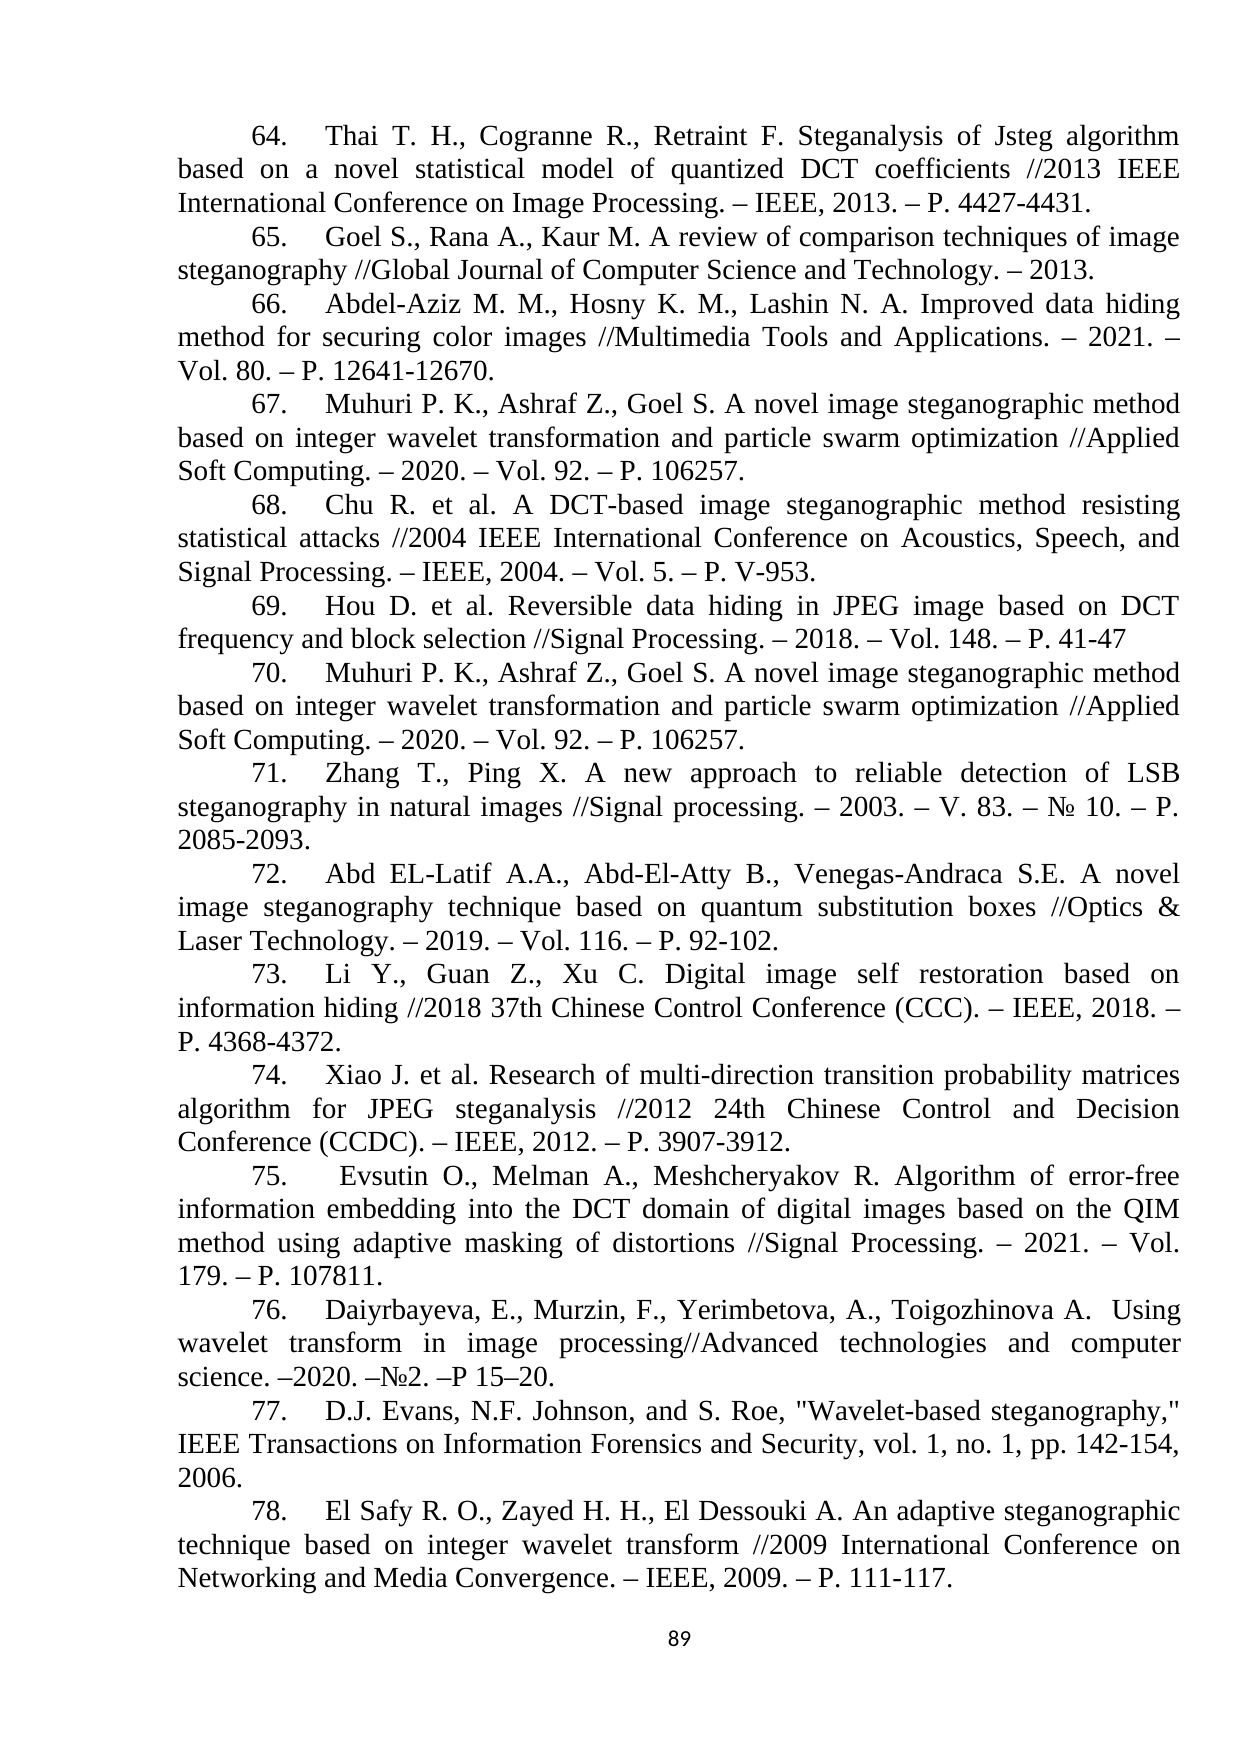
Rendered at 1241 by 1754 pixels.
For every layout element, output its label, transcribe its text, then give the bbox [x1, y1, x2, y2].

list Daiyrbayeva, E., Murzin, F., Yerimbetova, A., Toigozhinovа A. Using wavelet transform in image processing//Advanced technologies and computer science. –2020. –№2. –P 15–20. [177, 1292, 1181, 1393]
list Chu R. et al. A DCT-based image steganographic method resisting statistical attacks //2004 IEEE International Conference on Acoustics, Speech, and Signal Processing. – IEEE, 2004. – Vol. 5. – P. V-953. [177, 487, 1181, 588]
list Zhang T., Ping X. A new approach to reliable detection of LSB steganography in natural images //Signal processing. – 2003. – V. 83. – № 10. – P. 2085-2093. [177, 755, 1181, 856]
list Goel S., Rana A., Kaur M. A review of comparison techniques of image steganography //Global Journal of Computer Science and Technology. – 2013. [177, 219, 1181, 286]
list Abdel-Aziz M. M., Hosny K. M., Lashin N. A. Improved data hiding method for securing color images //Multimedia Tools and Applications. – 2021. – Vol. 80. – P. 12641-12670. [177, 286, 1181, 386]
list Abd EL-Latif A.A., Abd-El-Atty B., Venegas-Andraca S.E. A novel image steganography technique based on quantum substitution boxes //Optics & Laser Technology. – 2019. – Vol. 116. – P. 92-102. [177, 856, 1181, 957]
list Evsutin O., Melman A., Meshcheryakov R. Algorithm of error-free information embedding into the DCT domain of digital images based on the QIM method using adaptive masking of distortions //Signal Processing. – 2021. – Vol. 179. – P. 107811. [177, 1158, 1181, 1292]
list El Safy R. O., Zayed H. H., El Dessouki A. An adaptive steganographic technique based on integer wavelet transform //2009 International Conference on Networking and Media Convergence. – IEEE, 2009. – P. 111-117. [177, 1493, 1181, 1594]
list Thai T. H., Cogranne R., Retraint F. Steganalysis of Jsteg algorithm based on a novel statistical model of quantized DCT coefficients //2013 IEEE International Conference on Image Processing. – IEEE, 2013. – P. 4427-4431. [177, 118, 1181, 219]
list Hou D. et al. Reversible data hiding in JPEG image based on DCT frequency and block selection //Signal Processing. – 2018. – Vol. 148. – P. 41-47 [177, 588, 1181, 655]
list Muhuri P. K., Ashraf Z., Goel S. A novel image steganographic method based on integer wavelet transformation and particle swarm optimization //Applied Soft Computing. – 2020. – Vol. 92. – P. 106257. [177, 655, 1181, 755]
list Li Y., Guan Z., Xu C. Digital image self restoration based on information hiding //2018 37th Chinese Control Conference (CCC). – IEEE, 2018. – P. 4368-4372. [177, 957, 1181, 1057]
list Muhuri P. K., Ashraf Z., Goel S. A novel image steganographic method based on integer wavelet transformation and particle swarm optimization //Applied Soft Computing. – 2020. – Vol. 92. – P. 106257. [177, 386, 1181, 487]
list Xiao J. et al. Research of multi-direction transition probability matrices algorithm for JPEG steganalysis //2012 24th Chinese Control and Decision Conference (CCDC). – IEEE, 2012. – P. 3907-3912. [177, 1057, 1181, 1158]
list D.J. Evans, N.F. Johnson, and S. Roe, "Wavelet-based steganography," IEEE Transactions on Information Forensics and Security, vol. 1, no. 1, pp. 142-154, 2006. [177, 1393, 1181, 1493]
